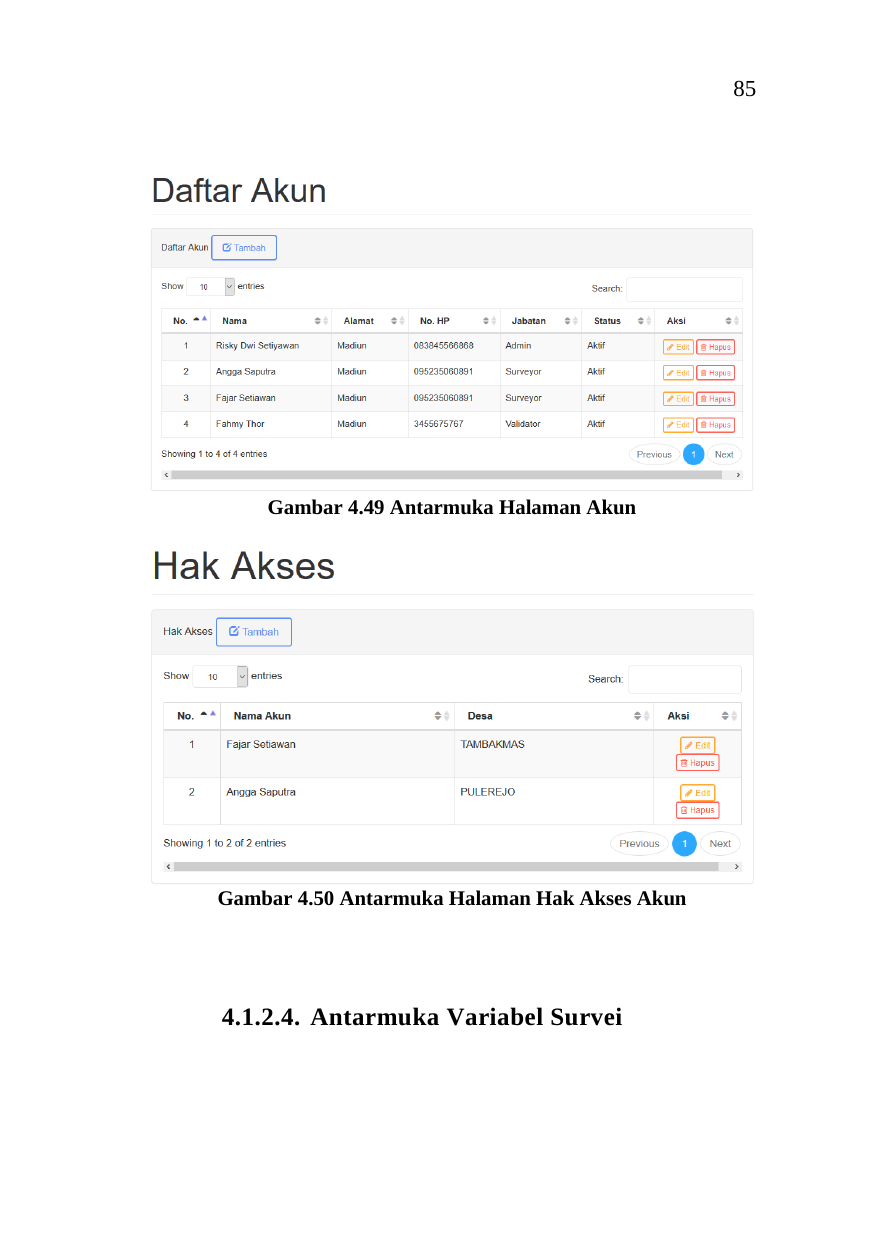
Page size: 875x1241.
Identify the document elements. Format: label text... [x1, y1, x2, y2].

picture [147, 174, 757, 496]
picture [147, 545, 757, 887]
subtitle Antarmuka Variabel Survei [222, 1002, 756, 1031]
